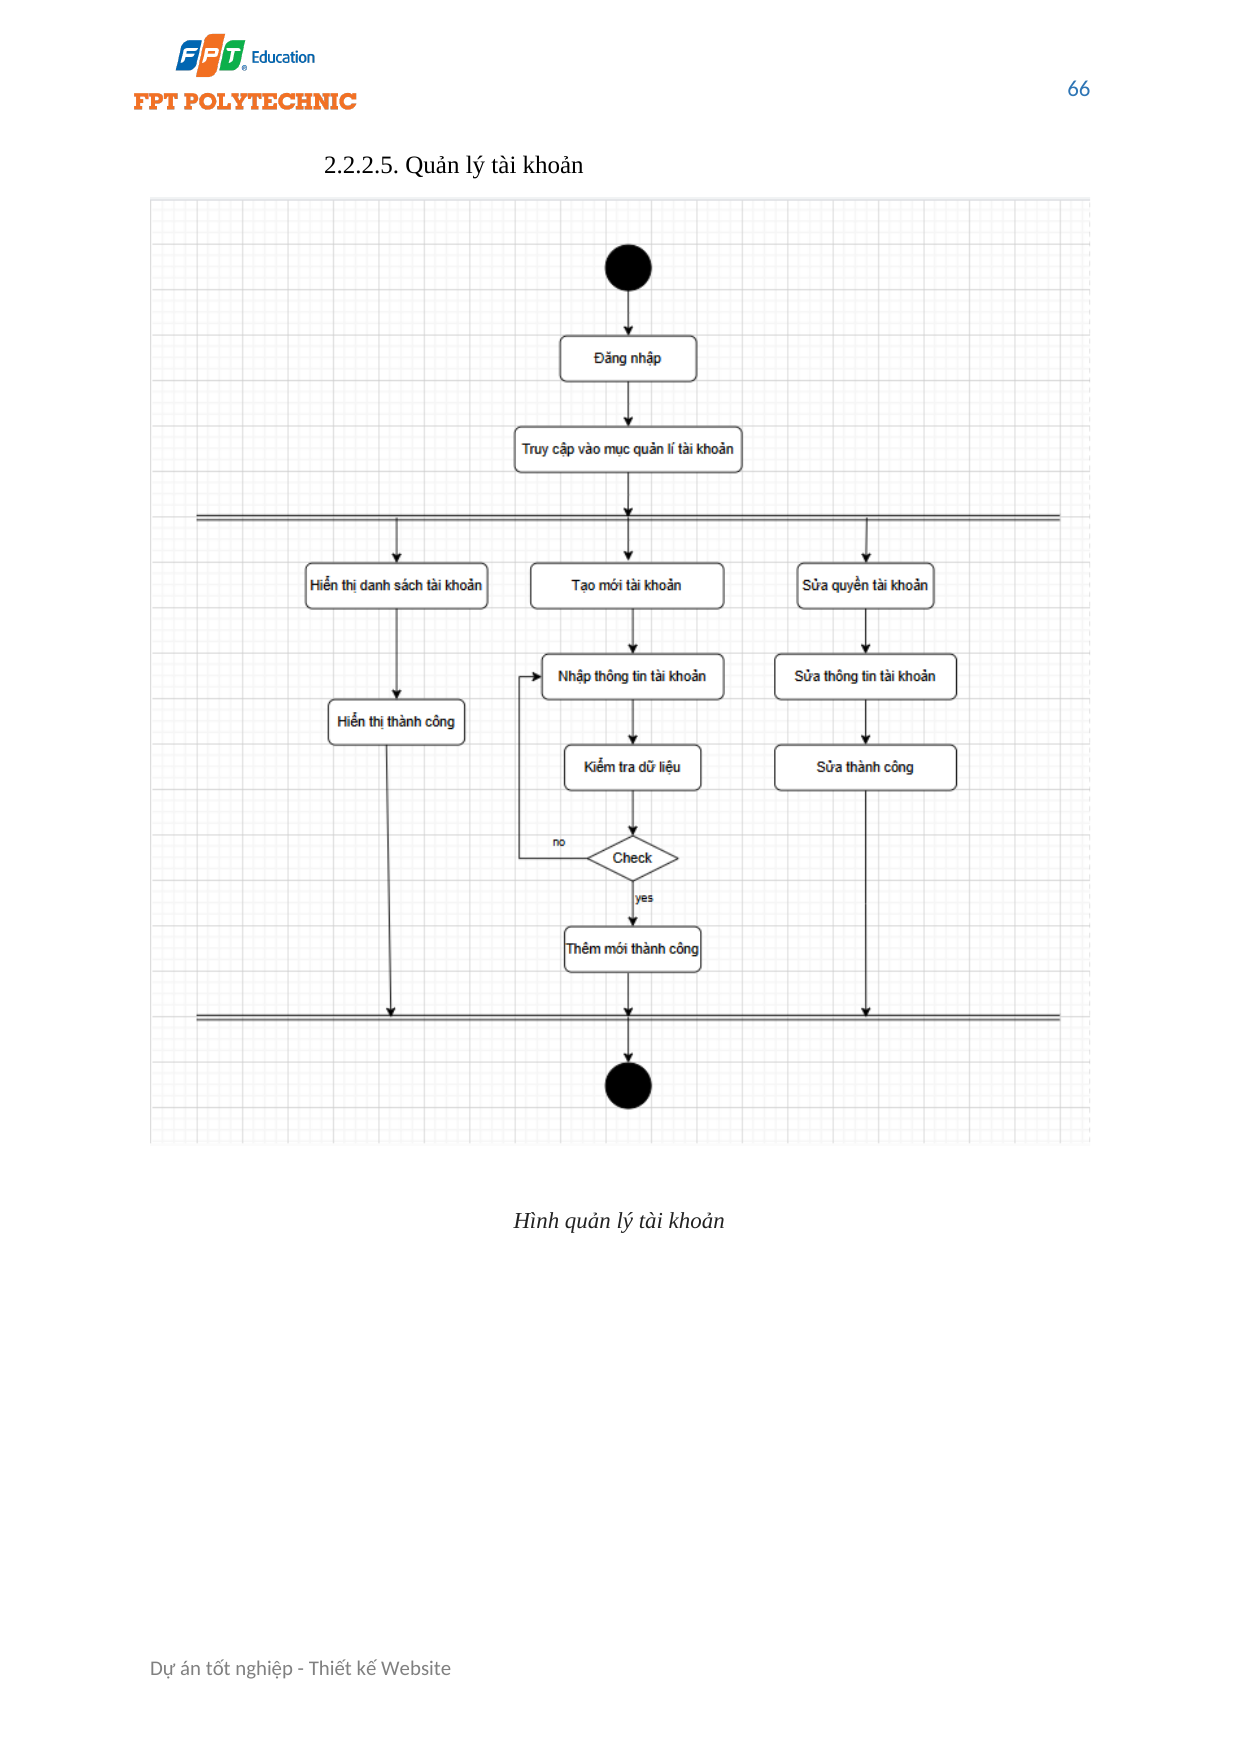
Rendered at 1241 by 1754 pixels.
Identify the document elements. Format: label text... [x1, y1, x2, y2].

text Hình quản lý tài khoản [150, 1207, 1090, 1234]
picture [126, 26, 364, 117]
picture [150, 197, 1091, 1146]
subtitle 2.2.2.5. Quản lý tài khoản [237, 150, 1090, 179]
